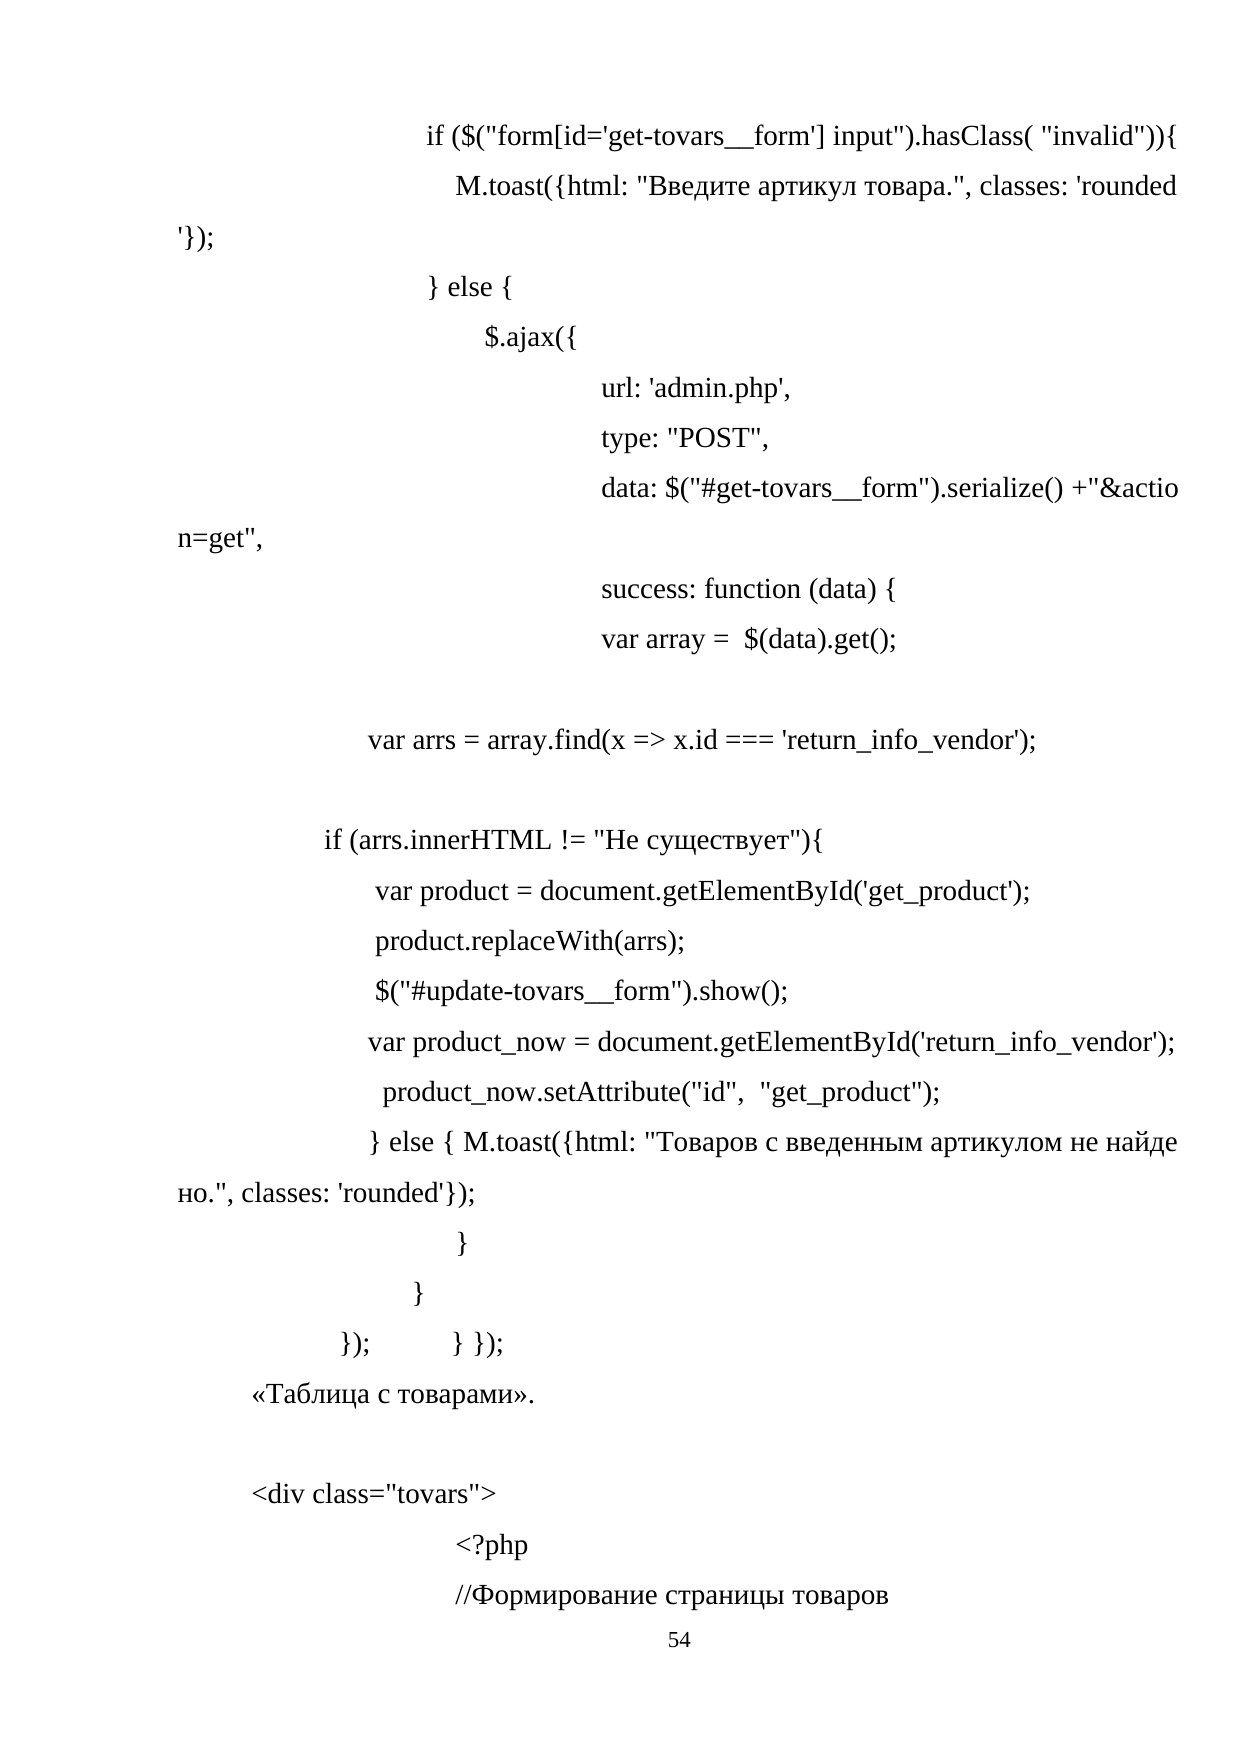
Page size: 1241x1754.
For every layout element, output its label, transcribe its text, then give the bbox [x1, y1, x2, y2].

text success: function (data) { [177, 571, 1181, 604]
text if ($("form[id='get-tovars__form'] input").hasClass( "invalid")){ [177, 118, 1181, 152]
text «Таблица с товарами». [177, 1376, 1181, 1409]
text var product_now = document.getElementById('return_info_vendor'); [177, 1024, 1181, 1057]
text }); } }); [177, 1326, 1181, 1359]
text product.replaceWith(arrs); [177, 923, 1181, 957]
text if (arrs.innerHTML != "Не существует"){ [177, 822, 1181, 856]
text $("#update-tovars__form").show(); [177, 973, 1181, 1007]
text } [177, 1225, 1181, 1258]
text var arrs = array.find(x => x.id === 'return_info_vendor'); [177, 722, 1181, 755]
text type: "POST", [177, 420, 1181, 453]
text } else { M.toast({html: "Товаров с введенным артикулом не найдено.", classes: 'rounded'}); [177, 1124, 1181, 1208]
text <?php [177, 1527, 1181, 1560]
text } else { [177, 269, 1181, 303]
text var array = $(data).get(); [177, 621, 1181, 705]
text M.toast({html: "Введите артикул товара.", classes: 'rounded'}); [177, 168, 1181, 252]
text url: 'admin.php', [177, 370, 1181, 403]
text product_now.setAttribute("id", "get_product"); [177, 1074, 1181, 1108]
text data: $("#get-tovars__form").serialize() +"&action=get", [177, 470, 1181, 554]
text $.ajax({ [177, 319, 1181, 353]
text <div class="tovars"> [177, 1477, 1181, 1510]
text //Формирование страницы товаров [177, 1577, 1181, 1611]
text var product = document.getElementById('get_product'); [177, 873, 1181, 906]
text } [177, 1275, 1181, 1309]
